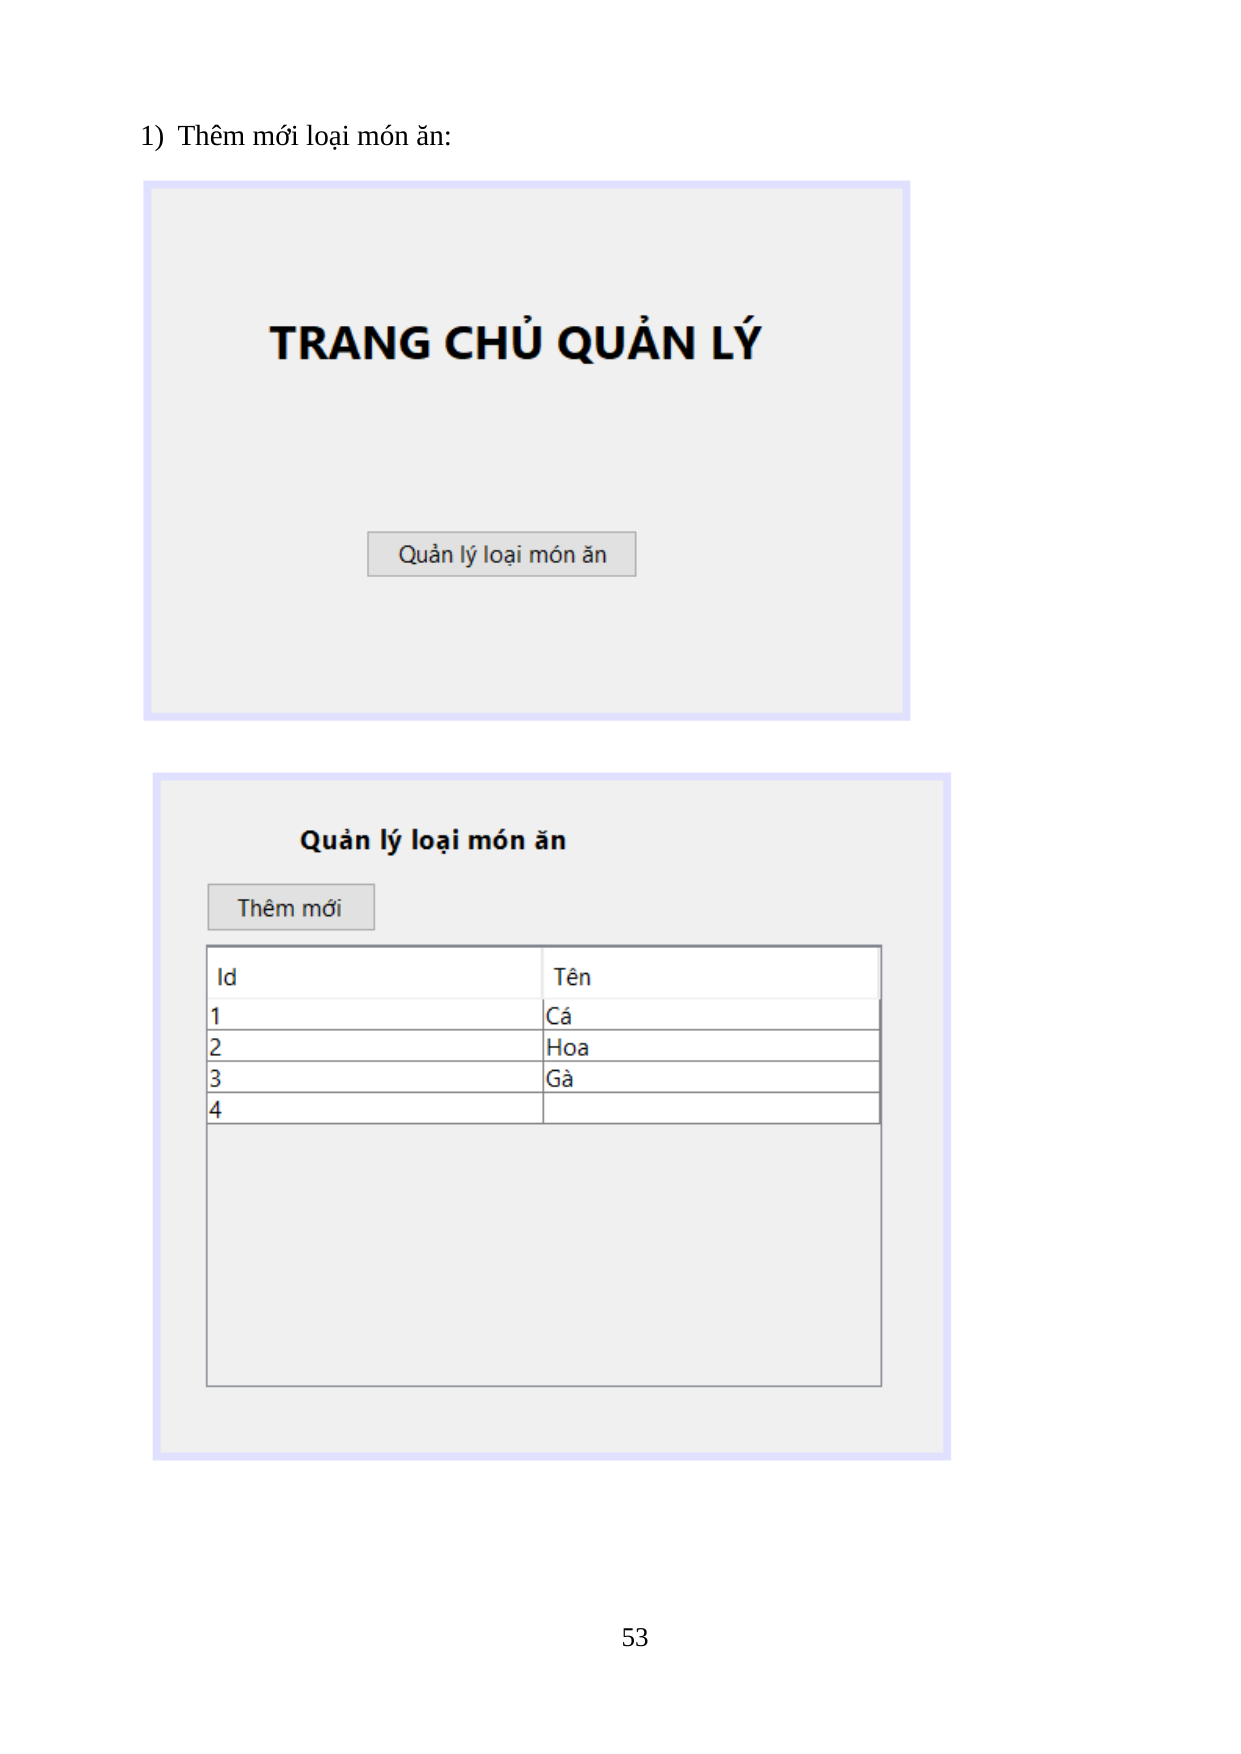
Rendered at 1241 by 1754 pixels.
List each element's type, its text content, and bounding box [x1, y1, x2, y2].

picture [139, 751, 981, 1503]
picture [139, 171, 942, 732]
list Thêm mới loại món ăn: [140, 118, 1122, 152]
